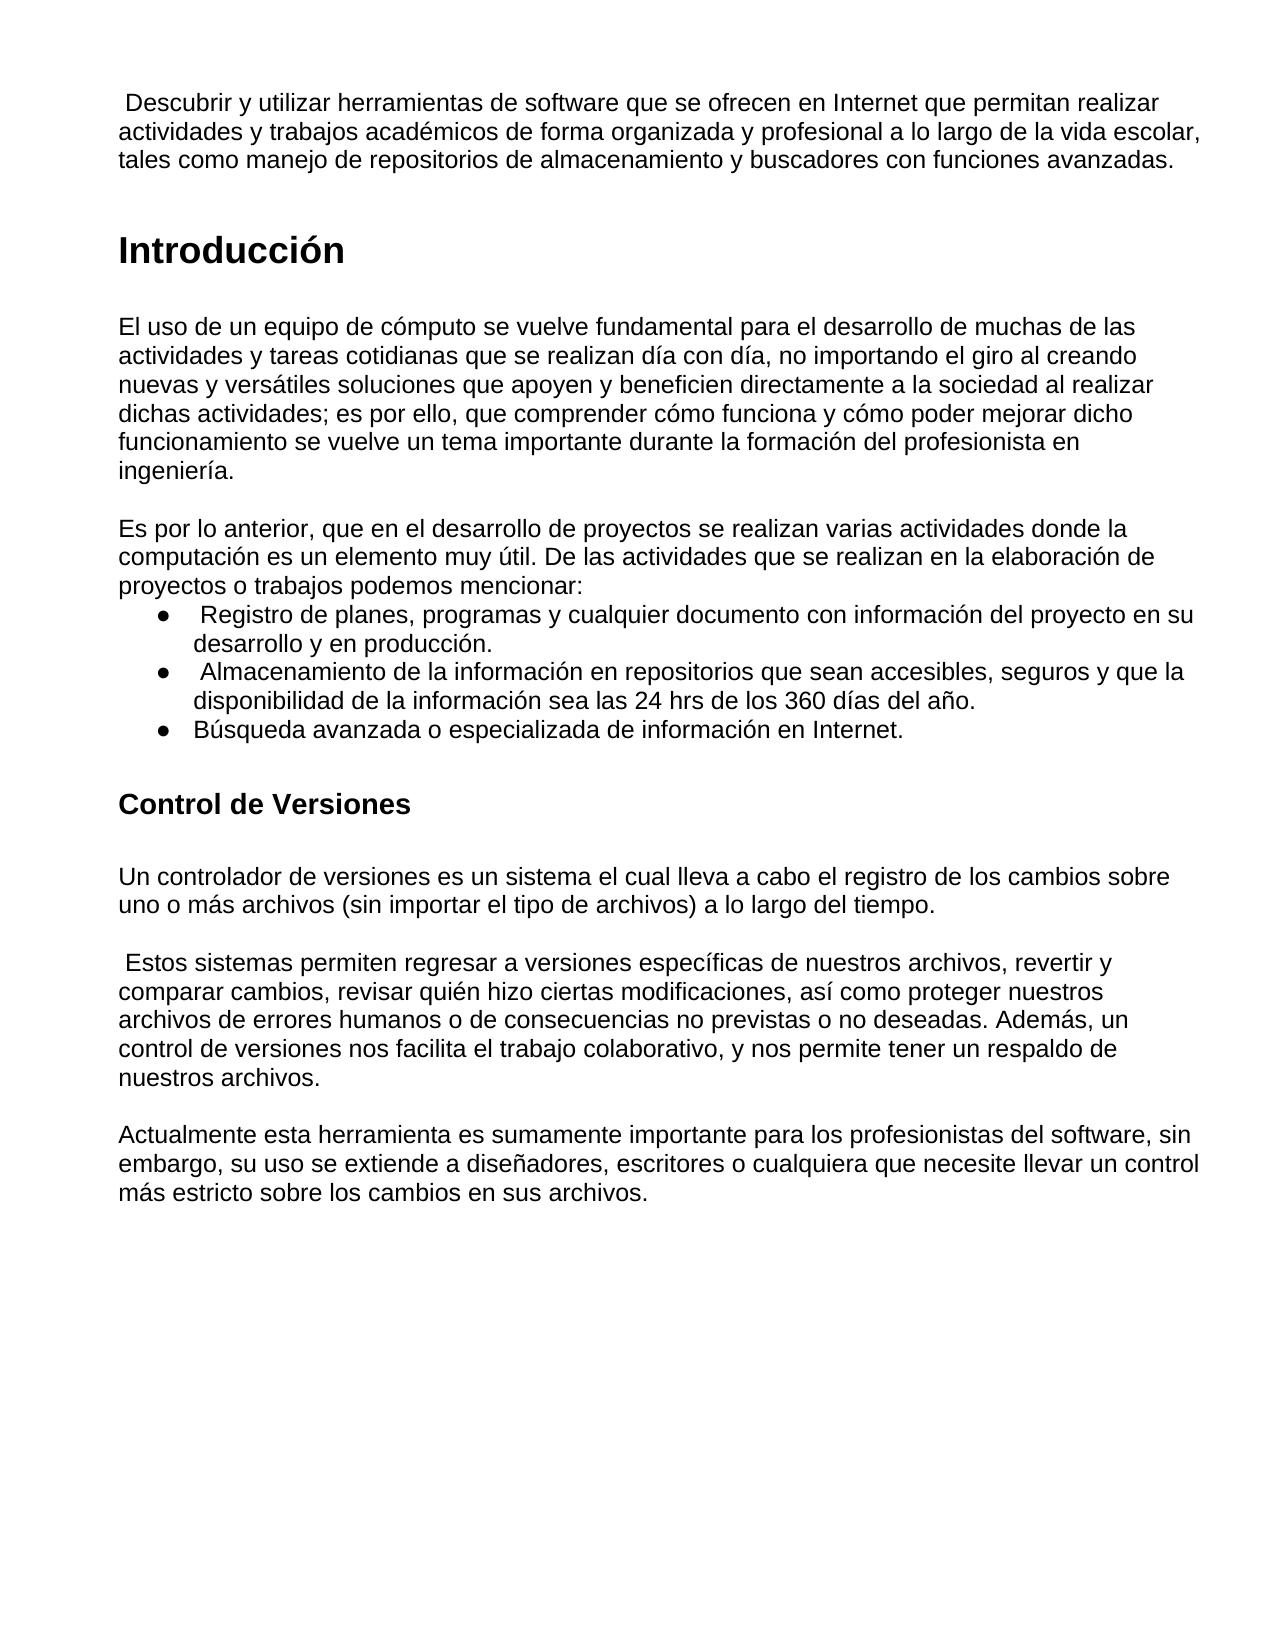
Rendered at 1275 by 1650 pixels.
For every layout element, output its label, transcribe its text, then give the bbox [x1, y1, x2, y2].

subtitle Control de Versiones [118, 787, 1205, 820]
list Registro de planes, programas y cualquier documento con información del proyecto en su desarrollo y en producción. [156, 600, 1205, 657]
subtitle Introducción [118, 228, 1205, 271]
text Descubrir y utilizar herramientas de software que se ofrecen en Internet que permitan realizar actividades y trabajos académicos de forma organizada y profesional a lo largo de la vida escolar, tales como manejo de repositorios de almacenamiento y buscadores con funciones avanzadas. [118, 88, 1205, 174]
text Actualmente esta herramienta es sumamente importante para los profesionistas del software, sin embargo, su uso se extiende a diseñadores, escritores o cualquiera que necesite llevar un control más estricto sobre los cambios en sus archivos. [118, 1120, 1205, 1207]
list Almacenamiento de la información en repositorios que sean accesibles, seguros y que la disponibilidad de la información sea las 24 hrs de los 360 días del año. [156, 657, 1205, 715]
list Búsqueda avanzada o especializada de información en Internet. [156, 715, 1205, 743]
text Estos sistemas permiten regresar a versiones específicas de nuestros archivos, revertir y comparar cambios, revisar quién hizo ciertas modificaciones, así como proteger nuestros archivos de errores humanos o de consecuencias no previstas o no deseadas. Además, un control de versiones nos facilita el trabajo colaborativo, y nos permite tener un respaldo de nuestros archivos. [118, 948, 1205, 1092]
text Un controlador de versiones es un sistema el cual lleva a cabo el registro de los cambios sobre uno o más archivos (sin importar el tipo de archivos) a lo largo del tiempo. [118, 862, 1205, 919]
text Es por lo anterior, que en el desarrollo de proyectos se realizan varias actividades donde la computación es un elemento muy útil. De las actividades que se realizan en la elaboración de proyectos o trabajos podemos mencionar: [118, 513, 1205, 600]
text El uso de un equipo de cómputo se vuelve fundamental para el desarrollo de muchas de las actividades y tareas cotidianas que se realizan día con día, no importando el giro al creando nuevas y versátiles soluciones que apoyen y beneficien directamente a la sociedad al realizar dichas actividades; es por ello, que comprender cómo funciona y cómo poder mejorar dicho funcionamiento se vuelve un tema importante durante la formación del profesionista en ingeniería. [118, 312, 1205, 485]
